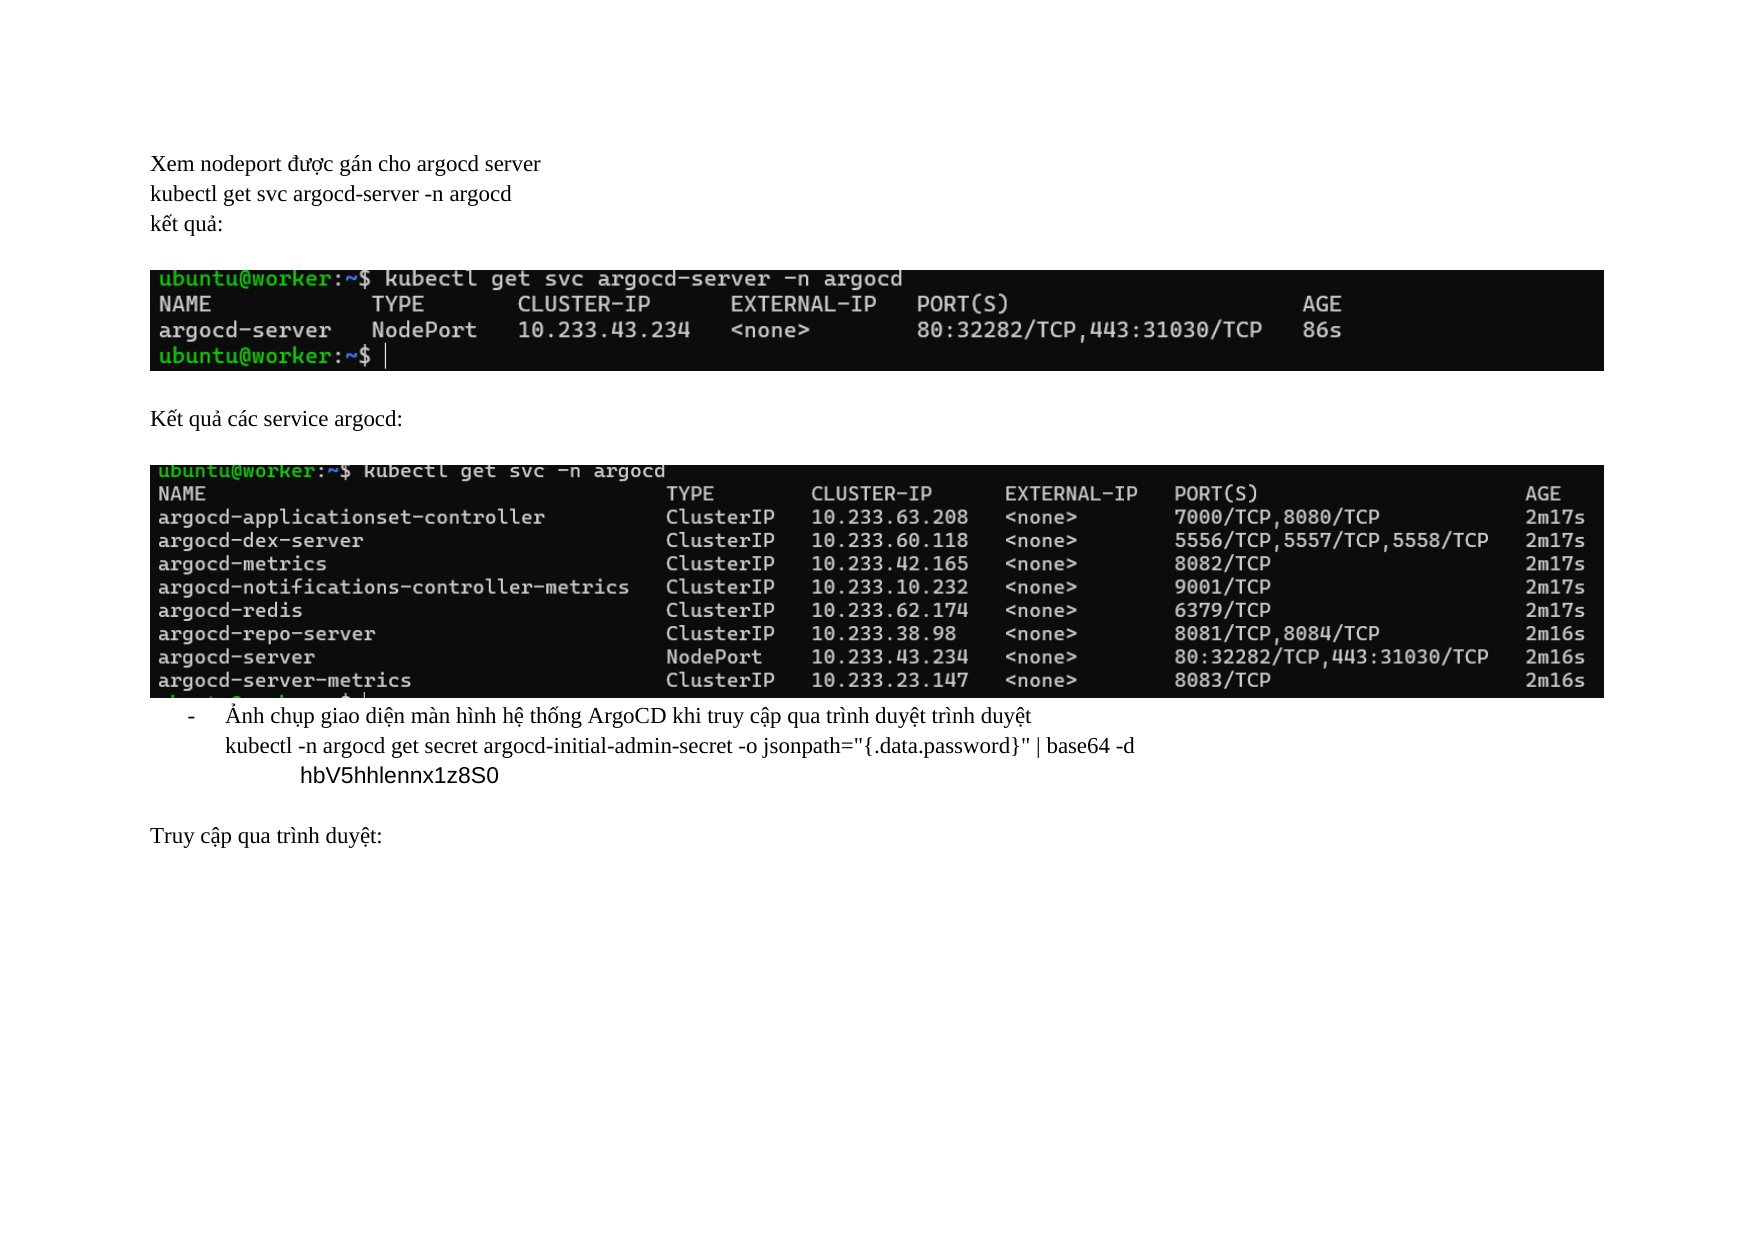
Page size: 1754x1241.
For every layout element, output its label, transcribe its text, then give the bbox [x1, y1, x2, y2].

text kubectl -n argocd get secret argocd-initial-admin-secret -o jsonpath="{.data.password}" | base64 -d [225, 732, 1604, 758]
list Ảnh chụp giao diện màn hình hệ thống ArgoCD khi truy cập qua trình duyệt trình duyệt [187, 702, 1604, 728]
text Truy cập qua trình duyệt: [150, 823, 1604, 849]
text hbV5hhlennx1z8S0 [225, 762, 1604, 788]
text Kết quả các service argocd: [150, 404, 1604, 431]
text kết quả: [150, 210, 1604, 237]
text kubectl get svc argocd-server -n argocd [150, 180, 1604, 207]
picture [150, 465, 1604, 698]
picture [150, 270, 1604, 371]
text Xem nodeport được gán cho argocd server [150, 150, 1604, 176]
